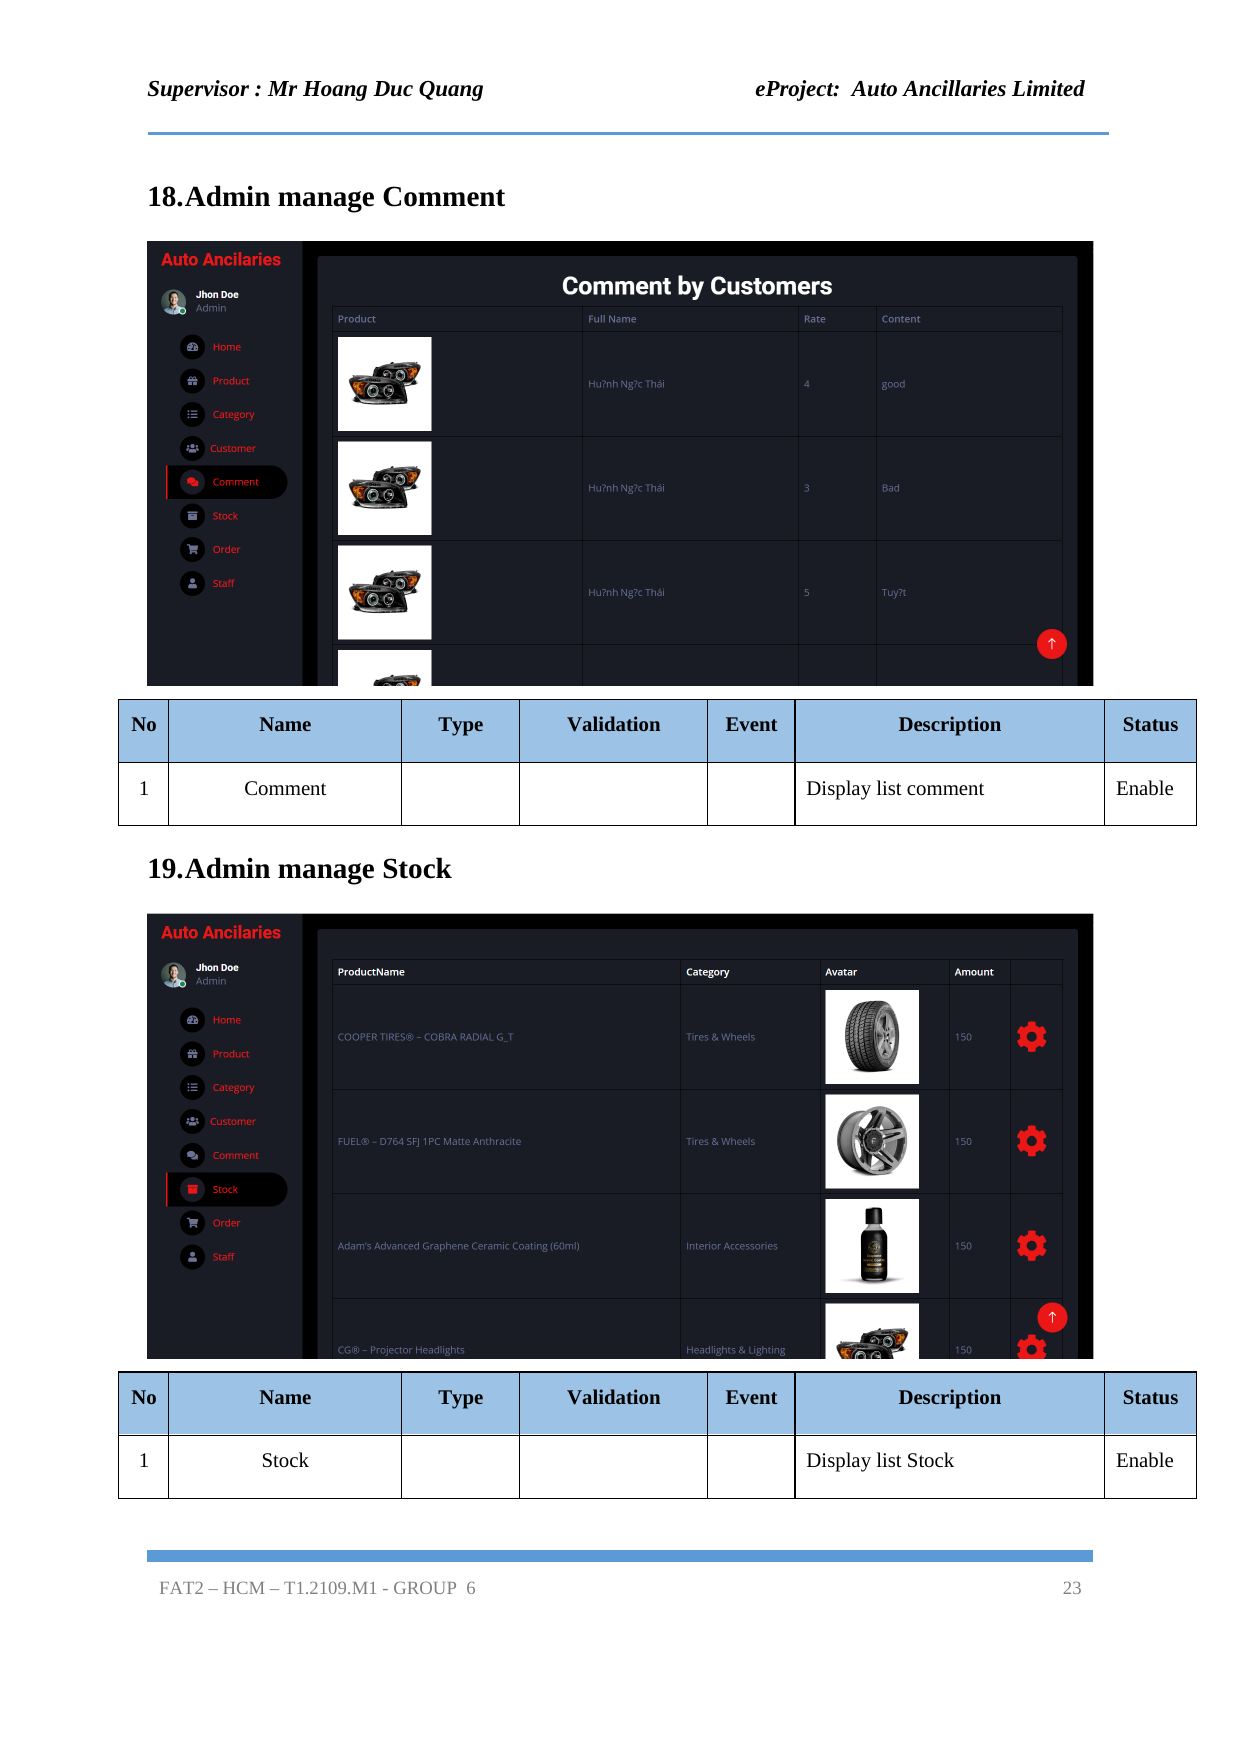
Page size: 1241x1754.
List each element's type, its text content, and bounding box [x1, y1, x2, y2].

subtitle Admin manage Stock [147, 851, 1093, 885]
table_cell 1 [119, 763, 168, 825]
table_header Validation [520, 1373, 707, 1434]
table_cell [402, 1436, 519, 1498]
picture [147, 913, 1094, 1359]
table_header Event [708, 700, 794, 762]
table_header Type [402, 700, 519, 762]
table_header Name [169, 1373, 401, 1434]
picture [147, 241, 1094, 686]
table_header Description [796, 700, 1104, 762]
table_header No [119, 1373, 168, 1434]
table_cell Display list comment [796, 763, 1104, 825]
table_cell [520, 763, 707, 825]
table_header Name [169, 700, 401, 762]
table_cell [520, 1436, 707, 1498]
table_cell [402, 763, 519, 825]
table_header Status [1105, 700, 1196, 762]
table_cell Stock [169, 1436, 401, 1498]
table_cell Enable [1105, 1436, 1196, 1498]
subtitle Admin manage Comment [147, 179, 1093, 212]
table_cell Display list Stock [796, 1436, 1104, 1498]
table_cell [708, 763, 794, 825]
table_cell [708, 1436, 794, 1498]
table_header Description [796, 1373, 1104, 1434]
table_header Validation [520, 700, 707, 762]
table_header No [119, 700, 168, 762]
table_header Type [402, 1373, 519, 1434]
table_header Status [1105, 1373, 1196, 1434]
table_cell Comment [169, 763, 401, 825]
table_cell Enable [1105, 763, 1196, 825]
table_header Event [708, 1373, 794, 1434]
table_cell 1 [119, 1436, 168, 1498]
